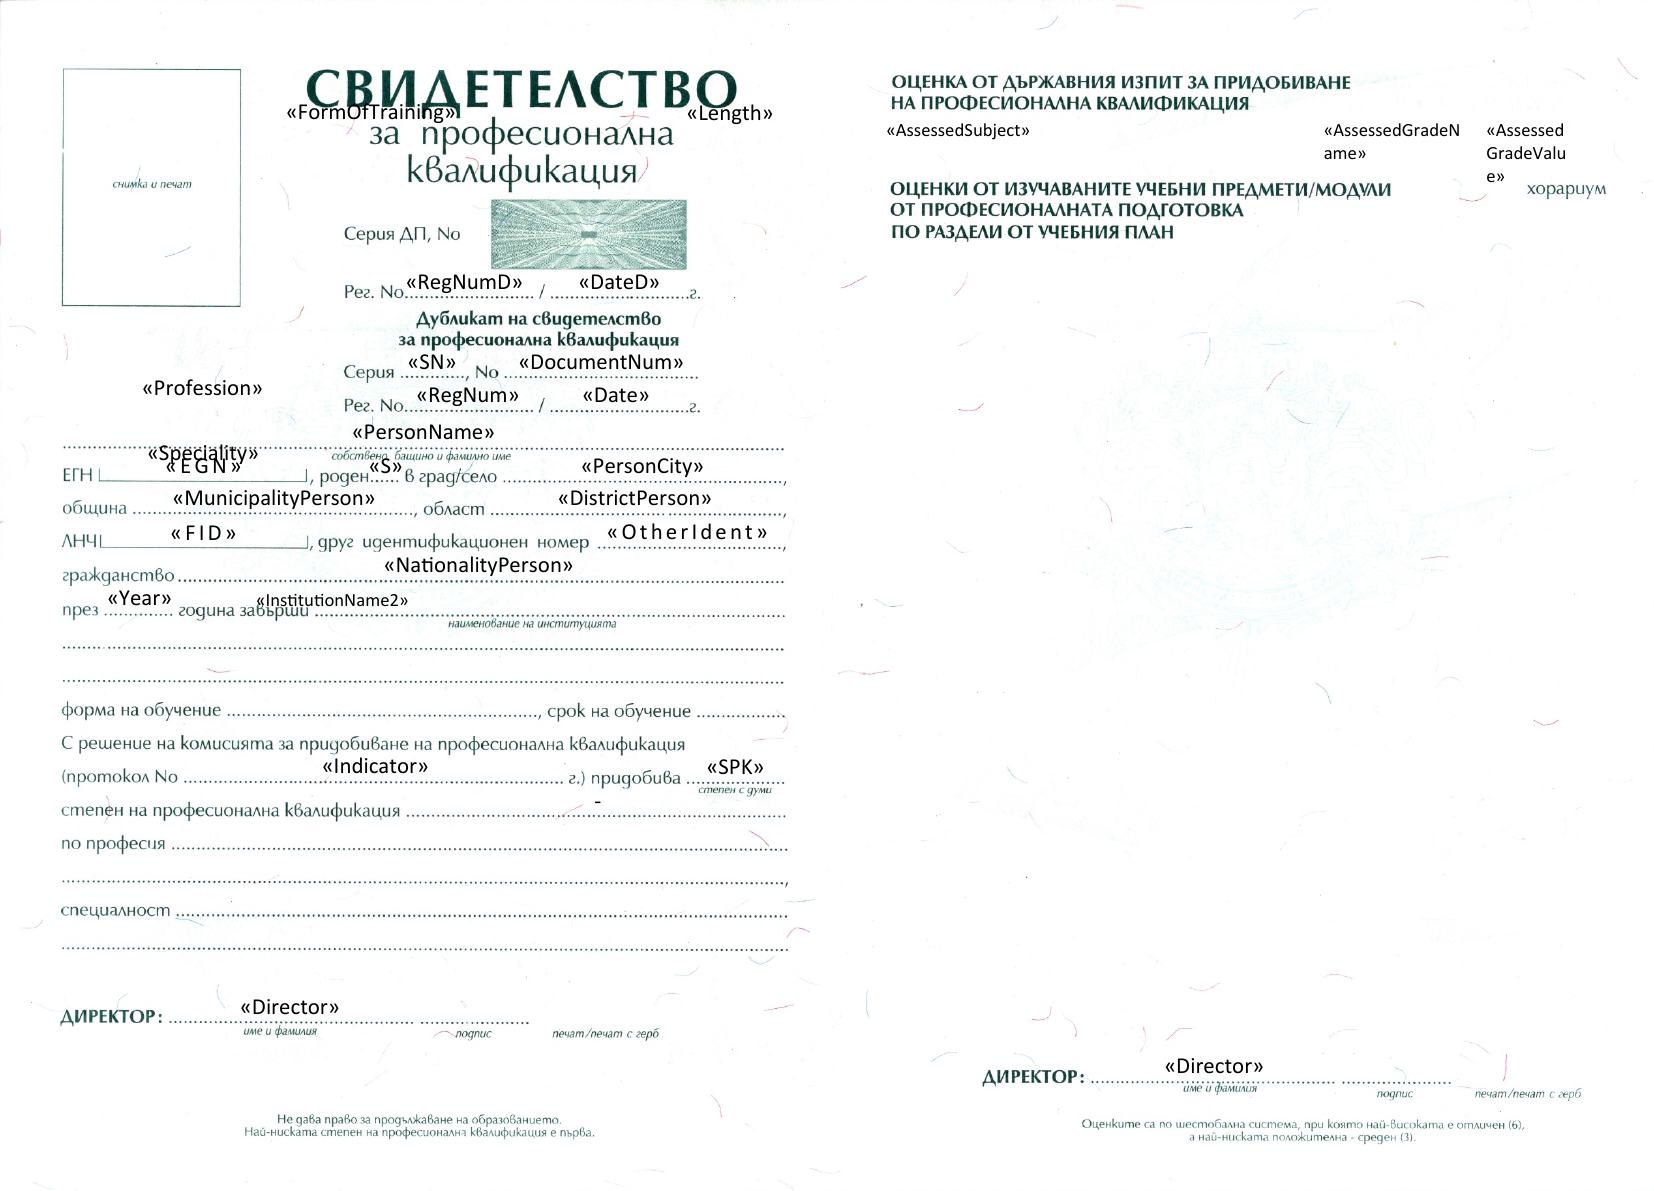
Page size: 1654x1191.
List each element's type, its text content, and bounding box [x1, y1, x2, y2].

table_header «AssessedSubject» [875, 118, 1312, 187]
table_header «AssessedGradeValue» [1475, 118, 1578, 187]
table_header «AssessedGradeName» [1312, 118, 1475, 187]
table_header «InstitutionName2» [41, 588, 745, 692]
picture [0, 0, 1654, 1191]
table_header «Profession» [38, 373, 770, 438]
table_cell «Speciality» [38, 439, 770, 509]
